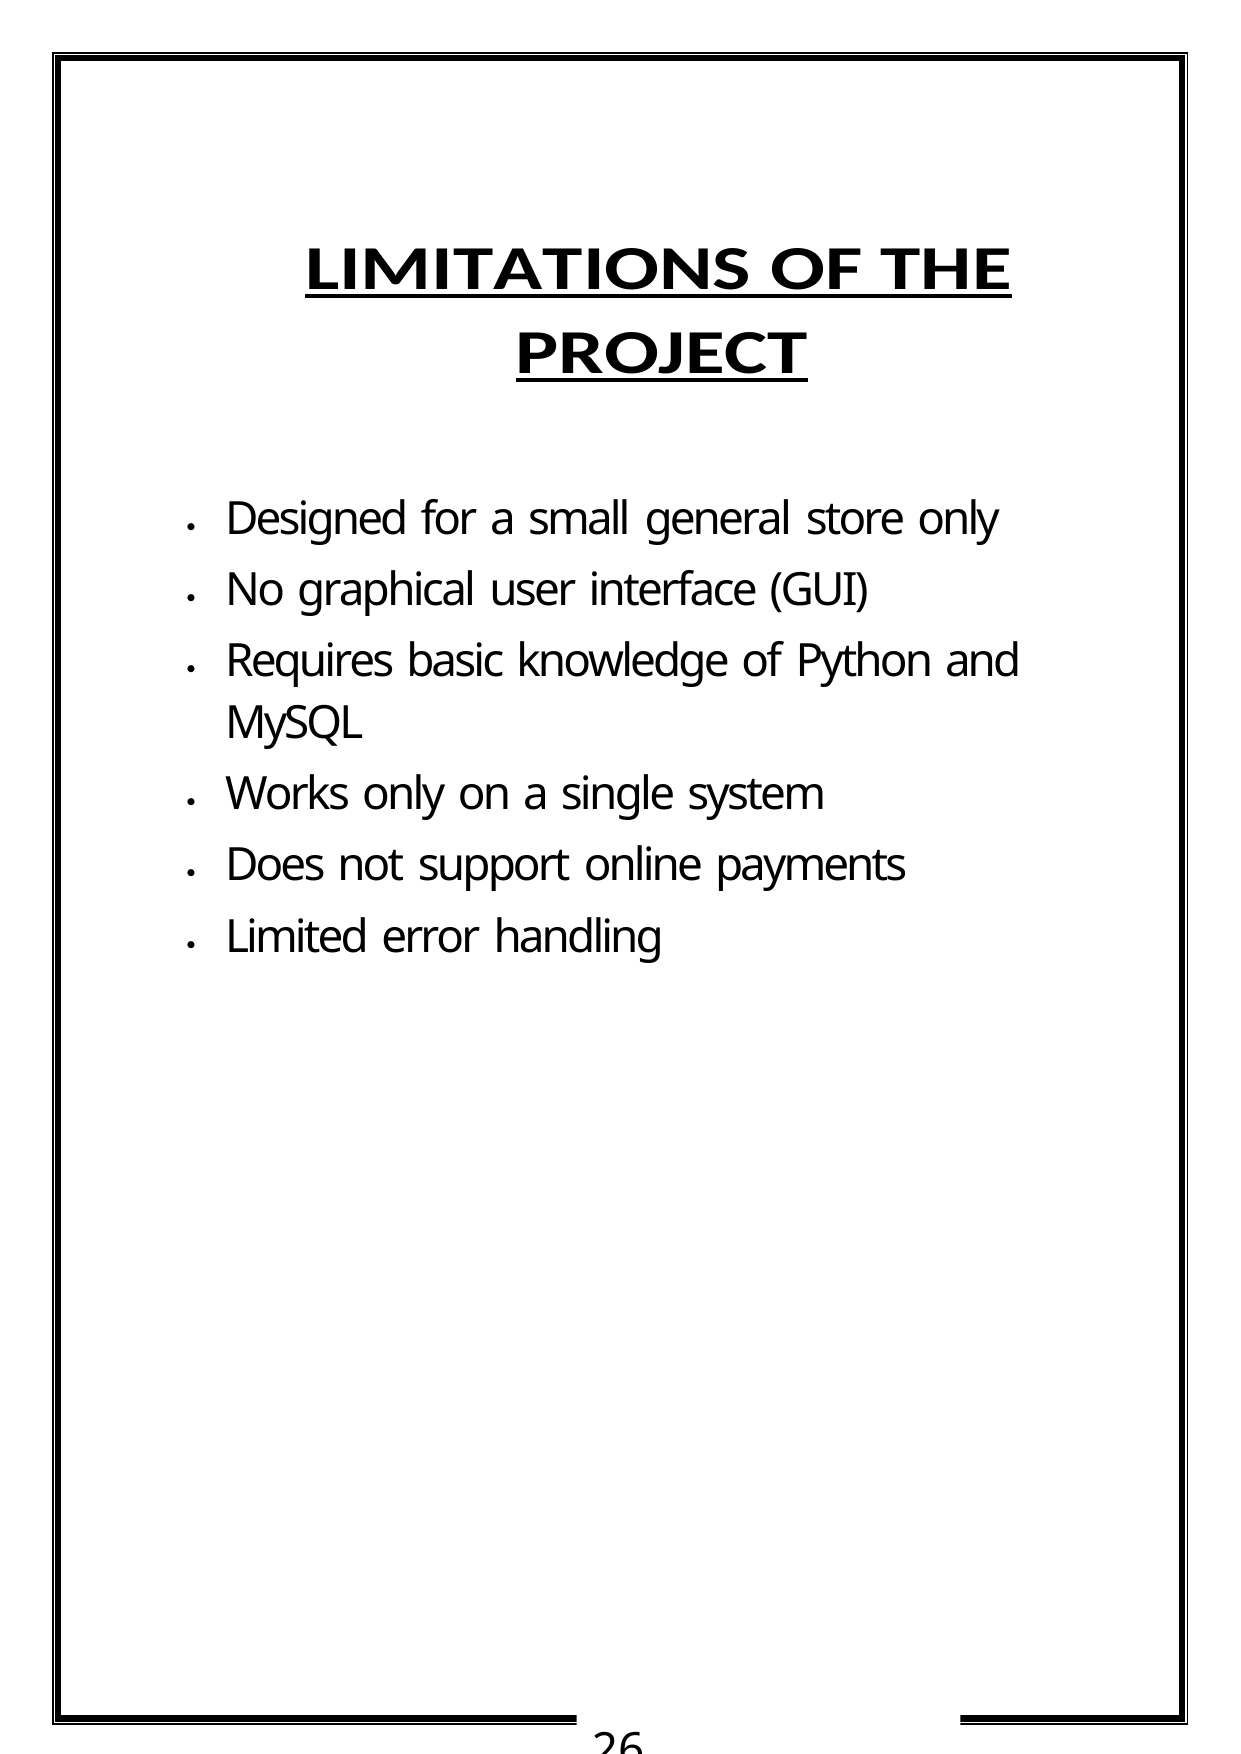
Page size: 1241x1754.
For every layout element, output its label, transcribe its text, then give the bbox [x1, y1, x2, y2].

list Designed for a small general store only [187, 485, 1107, 547]
list Works only on a single system [187, 761, 1107, 823]
text LIMITATIONS OF THE PROJECT [305, 229, 1107, 389]
list No graphical user interface (GUI) [187, 556, 1107, 619]
list Requires basic knowledge of Python and MySQL [187, 627, 1107, 752]
list Limited error handling [187, 903, 1107, 965]
list Does not support online payments [187, 832, 1107, 894]
